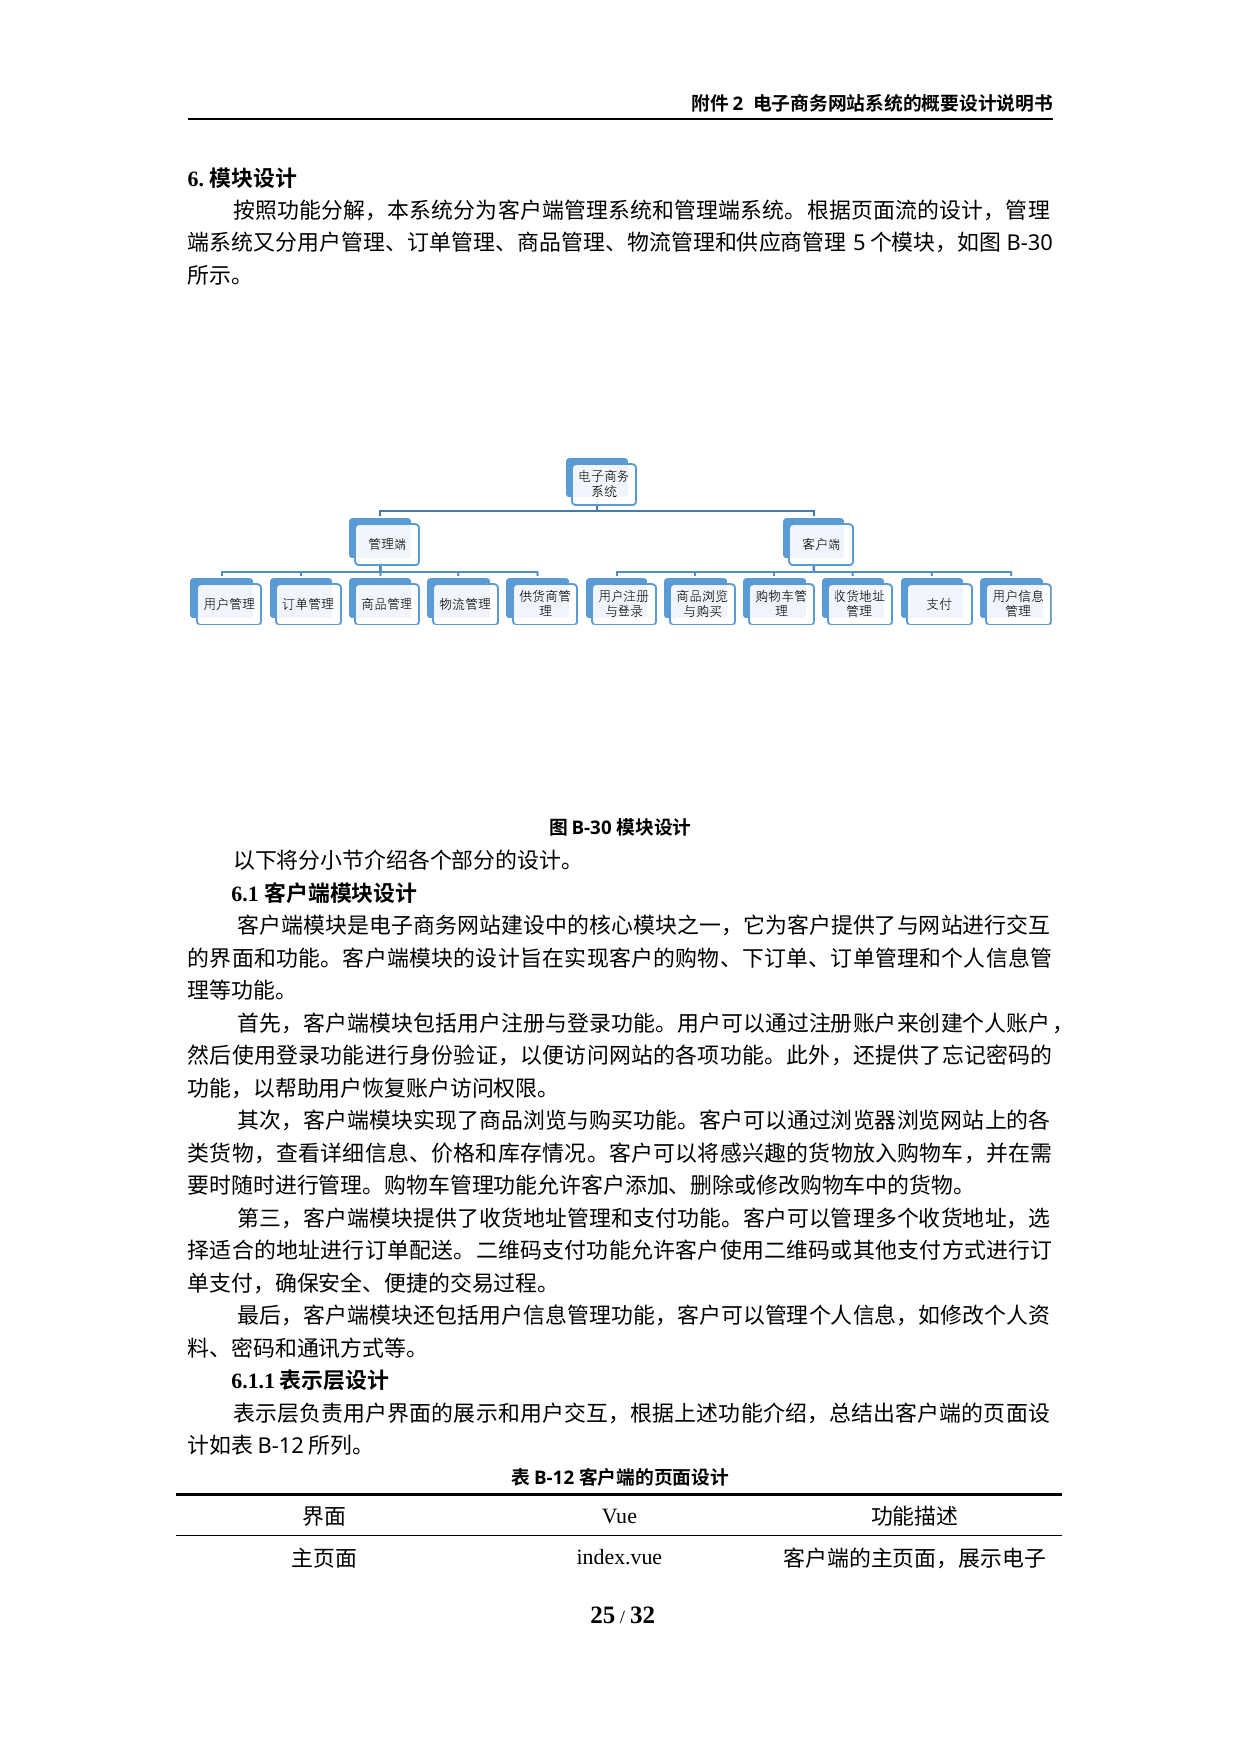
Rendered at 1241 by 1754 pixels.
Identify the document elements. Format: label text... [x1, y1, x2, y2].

subtitle 6.1 客户端模块设计 [187, 875, 1053, 908]
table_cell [767, 1536, 1062, 1577]
text 表B-12 客户端的页面设计 [187, 1460, 1053, 1493]
table_header Vue [472, 1496, 767, 1535]
text 最后，客户端模块还包括用户信息管理功能，客户可以管理个人信息，如修改个人资料、密码和通讯方式等。 [187, 1298, 1053, 1363]
text 表示层负责用户界面的展示和用户交互，根据上述功能介绍，总结出客户端的页面设计如表B-12所列。 [187, 1395, 1053, 1460]
table_header 界面 [176, 1496, 472, 1535]
subtitle 6. 模块设计 [187, 160, 1053, 193]
text 客户端模块是电子商务网站建设中的核心模块之一，它为客户提供了与网站进行交互的界面和功能。客户端模块的设计旨在实现客户的购物、下订单、订单管理和个人信息管理等功能。 [187, 908, 1053, 1005]
text 第三，客户端模块提供了收货地址管理和支付功能。客户可以管理多个收货地址，选择适合的地址进行订单配送。二维码支付功能允许客户使用二维码或其他支付方式进行订单支付，确保安全、便捷的交易过程。 [187, 1200, 1053, 1298]
table_cell 主页面 [176, 1536, 472, 1577]
text 按照功能分解，本系统分为客户端管理系统和管理端系统。根据页面流的设计，管理端系统又分用户管理、订单管理、商品管理、物流管理和供应商管理5个模块，如图B-30所示。 [187, 193, 1053, 290]
table_cell index.vue [472, 1536, 767, 1577]
text 首先，客户端模块包括用户注册与登录功能。用户可以通过注册账户来创建个人账户，然后使用登录功能进行身份验证，以便访问网站的各项功能。此外，还提供了忘记密码的功能，以帮助用户恢复账户访问权限。 [187, 1005, 1053, 1103]
subtitle 6.1.1表示层设计 [187, 1363, 1053, 1395]
table_header 功能描述 [767, 1496, 1062, 1535]
text 以下将分小节介绍各个部分的设计。 [187, 843, 1053, 875]
picture [188, 290, 1052, 792]
text 其次，客户端模块实现了商品浏览与购买功能。客户可以通过浏览器浏览网站上的各类货物，查看详细信息、价格和库存情况。客户可以将感兴趣的货物放入购物车，并在需要时随时进行管理。购物车管理功能允许客户添加、删除或修改购物车中的货物。 [187, 1103, 1053, 1200]
